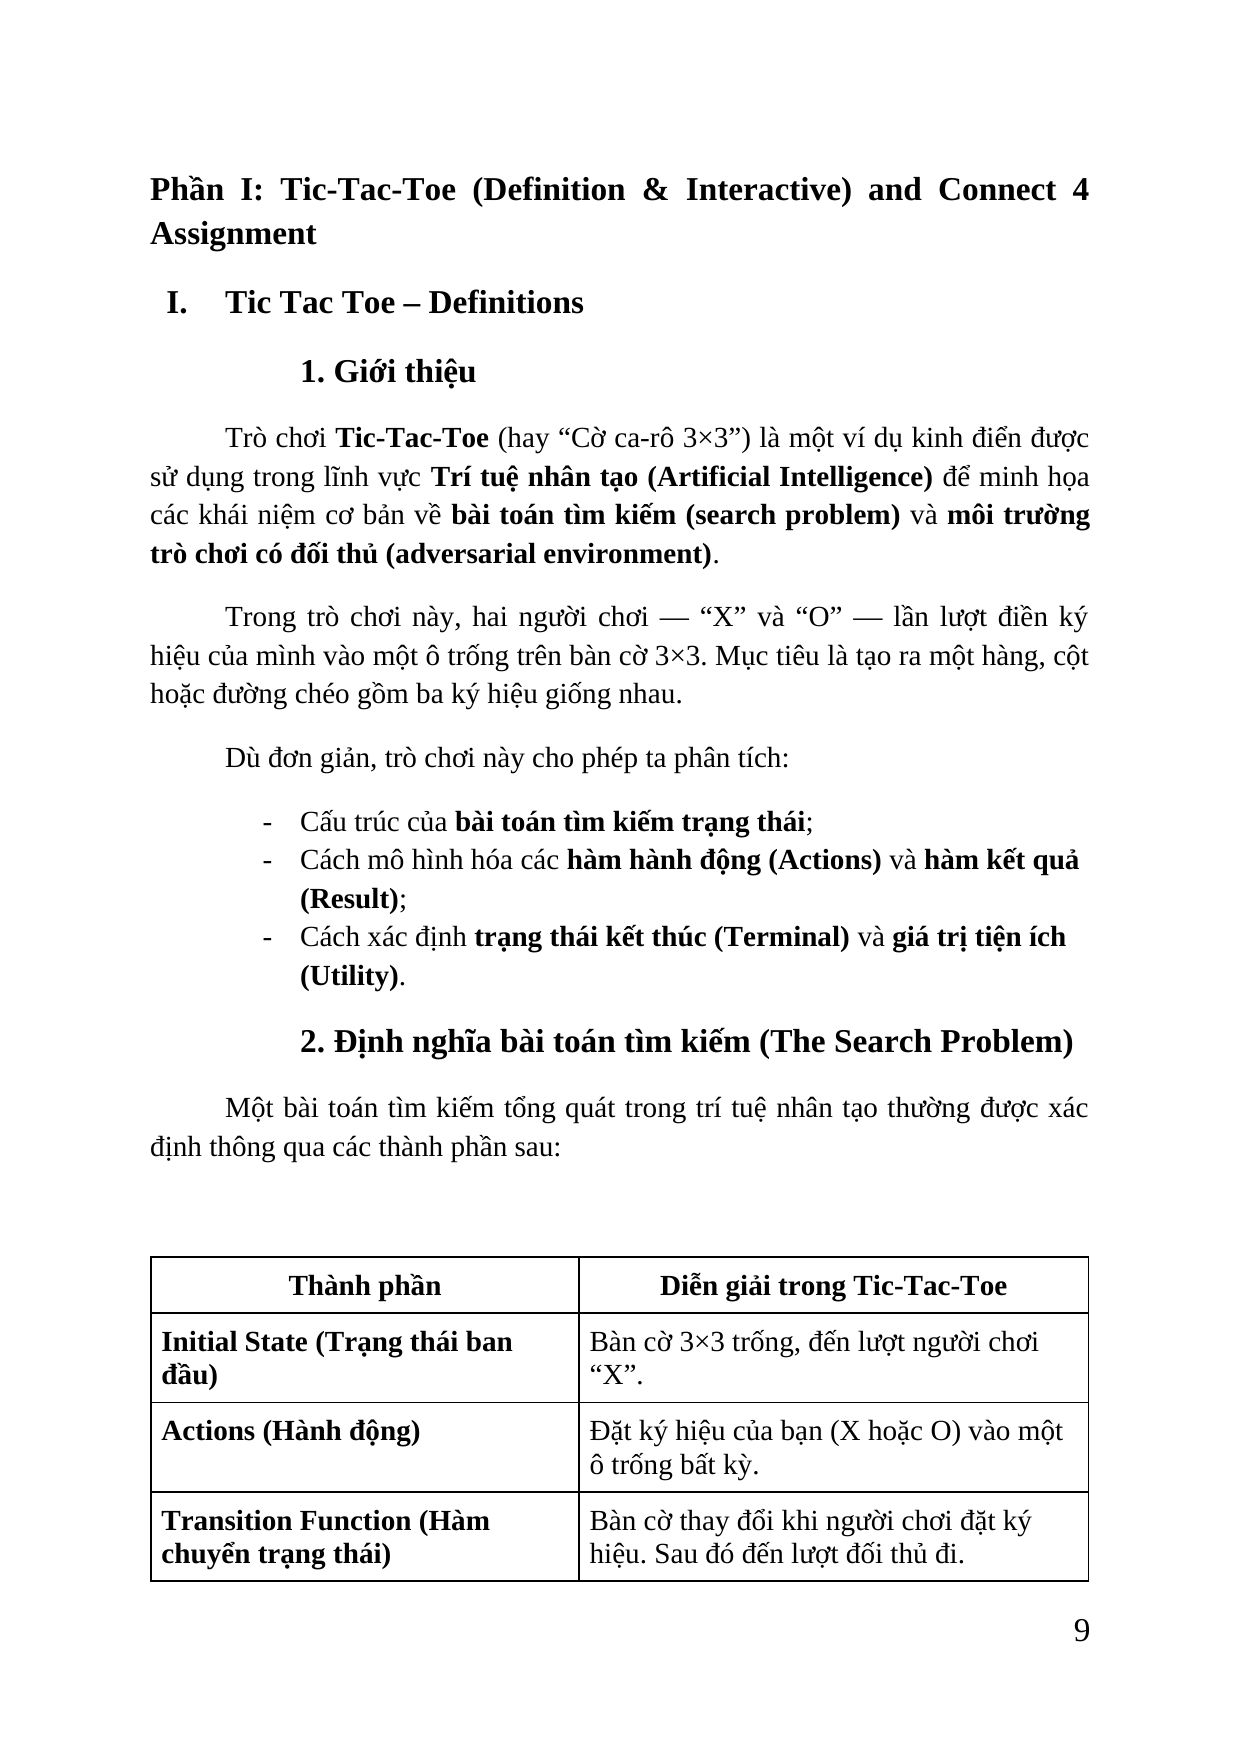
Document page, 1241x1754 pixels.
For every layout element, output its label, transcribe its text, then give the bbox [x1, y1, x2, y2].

list Cách mô hình hóa các hàm hành động (Actions) và hàm kết quả (Result); [262, 842, 1090, 914]
text Trong trò chơi này, hai người chơi — “X” và “O” — lần lượt điền ký hiệu của mình vào một ô trống trên bàn cờ 3×3. Mục tiêu là tạo ra một hàng, cột hoặc đường chéo gồm ba ký hiệu giống nhau. [150, 599, 1090, 710]
table_header Thành phần [152, 1258, 578, 1312]
table_cell Transition Function (Hàm chuyển trạng thái) [152, 1493, 578, 1580]
table_header Diễn giải trong Tic-Tac-Toe [580, 1258, 1088, 1312]
subtitle 2. Định nghĩa bài toán tìm kiếm (The Search Problem) [225, 1021, 1090, 1060]
table_cell Bàn cờ 3×3 trống, đến lượt người chơi “X”. [580, 1314, 1088, 1401]
table_cell Đặt ký hiệu của bạn (X hoặc O) vào một ô trống bất kỳ. [580, 1403, 1088, 1491]
table_cell Bàn cờ thay đổi khi người chơi đặt ký hiệu. Sau đó đến lượt đối thủ đi. [580, 1493, 1088, 1580]
subtitle Phần I: Tic-Tac-Toe (Definition & Interactive) and Connect 4 Assignment [150, 169, 1090, 251]
text Trò chơi Tic-Tac-Toe (hay “Cờ ca-rô 3×3”) là một ví dụ kinh điển được sử dụng trong lĩnh vực Trí tuệ nhân tạo (Artificial Intelligence) để minh họa các khái niệm cơ bản về bài toán tìm kiếm (search problem) và môi trường trò chơi có đối thủ (adversarial environment). [150, 420, 1090, 569]
table_cell Initial State (Trạng thái ban đầu) [152, 1314, 578, 1401]
subtitle 1. Giới thiệu [225, 351, 1090, 389]
table_cell Actions (Hành động) [152, 1403, 578, 1491]
list Cách xác định trạng thái kết thúc (Terminal) và giá trị tiện ích (Utility). [262, 919, 1090, 991]
text Một bài toán tìm kiếm tổng quát trong trí tuệ nhân tạo thường được xác định thông qua các thành phần sau: [150, 1090, 1090, 1162]
text Dù đơn giản, trò chơi này cho phép ta phân tích: [150, 740, 1090, 774]
list Cấu trúc của bài toán tìm kiếm trạng thái; [262, 804, 1090, 837]
subtitle Tic Tac Toe – Definitions [187, 282, 1090, 321]
